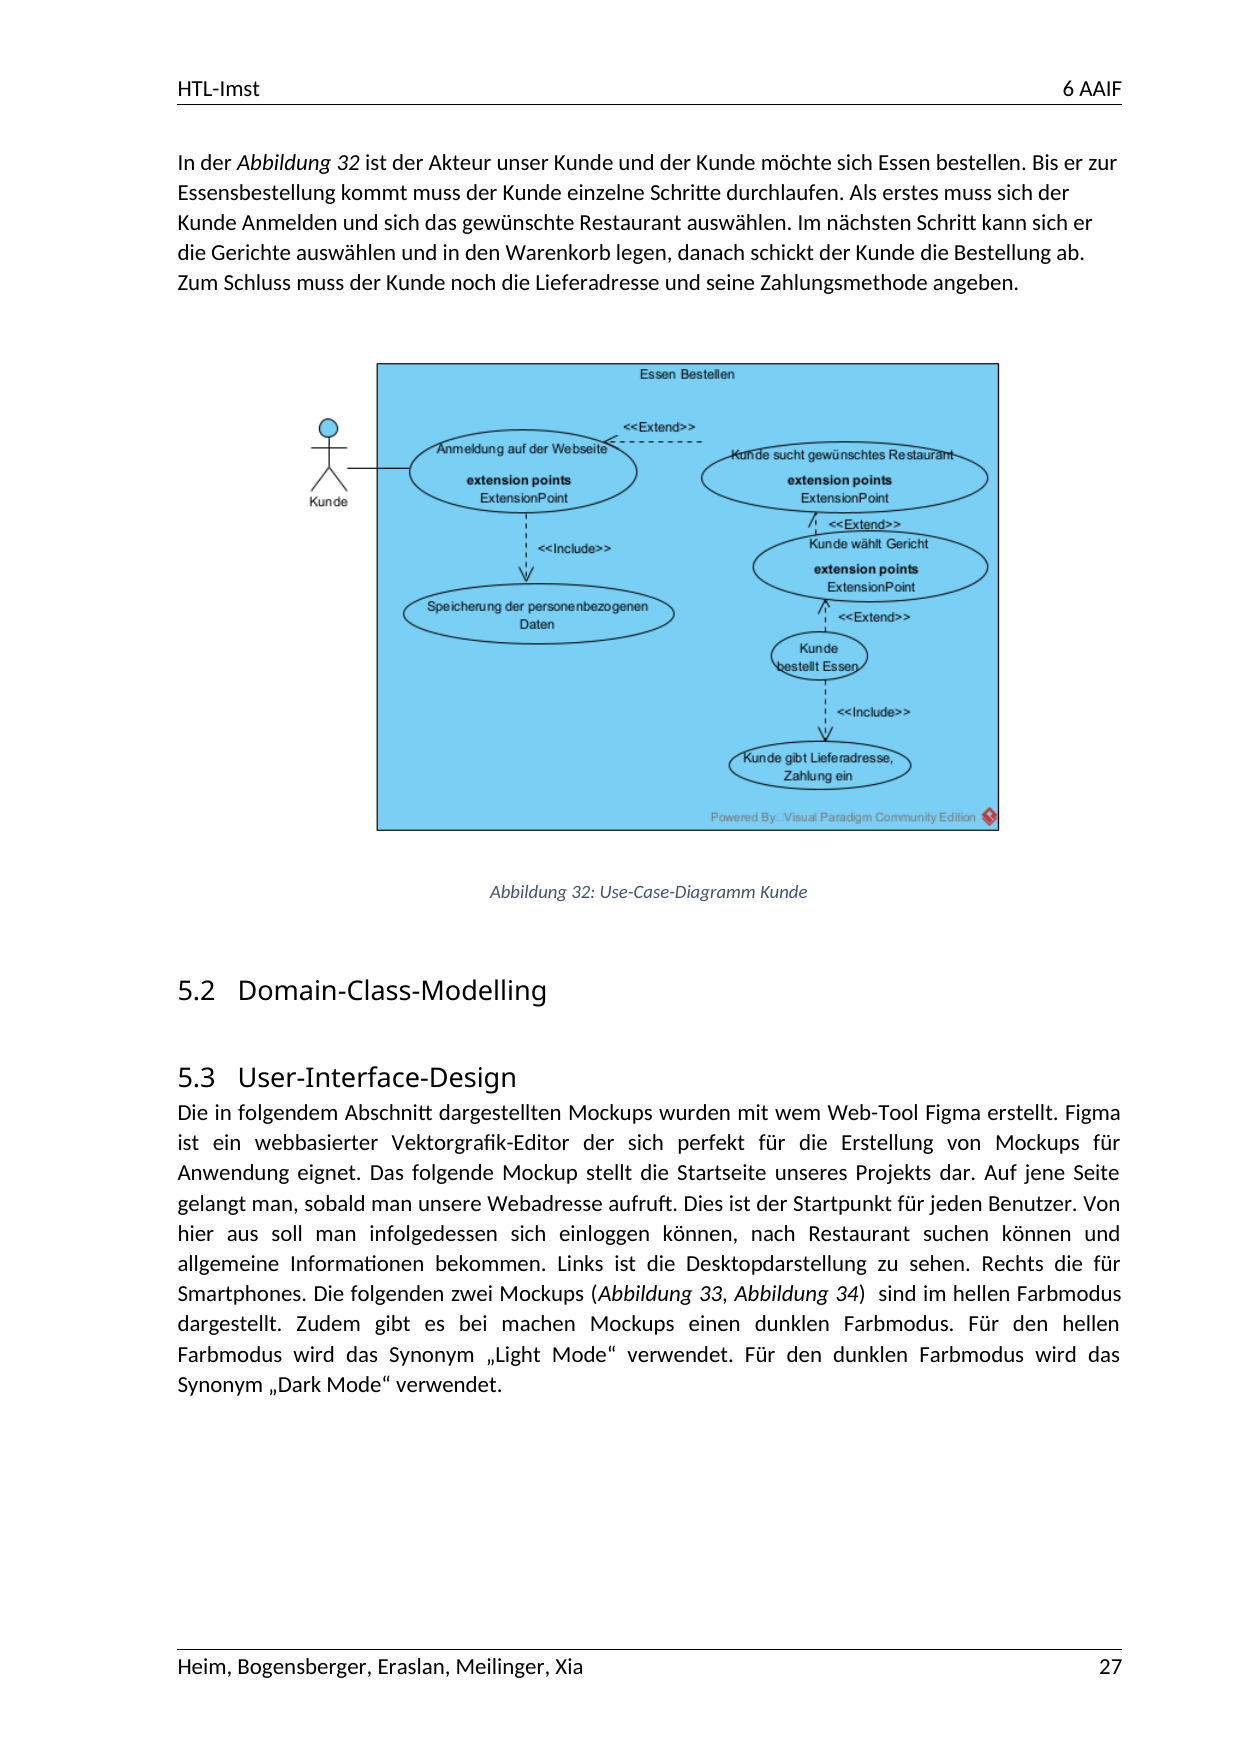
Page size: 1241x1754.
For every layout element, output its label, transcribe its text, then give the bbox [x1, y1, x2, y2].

subtitle Domain-Class-Modelling [177, 972, 1122, 1008]
subtitle User-Interface-Design [177, 1058, 1122, 1095]
text In der Abbildung 8 ist der Akteur unser Kunde und der Kunde möchte sich Essen bestellen. Bis er zur Essensbestellung kommt muss der Kunde einzelne Schritte durchlaufen. Als erstes muss sich der Kunde Anmelden und sich das gewünschte Restaurant auswählen. Im nächsten Schritt kann sich er die Gerichte auswählen und in den Warenkorb legen, danach schickt der Kunde die Bestellung ab. Zum Schluss muss der Kunde noch die Lieferadresse und seine Zahlungsmethode angeben. [177, 148, 1122, 297]
text Die in folgendem Abschnitt dargestellten Mockups wurden mit wem Web-Tool Figma erstellt. Figma ist ein webbasierter Vektorgrafik-Editor der sich perfekt für die Erstellung von Mockups für Anwendung eignet. Das folgende Mockup stellt die Startseite unseres Projekts dar. Auf jene Seite gelangt man, sobald man unsere Webadresse aufruft. Dies ist der Startpunkt für jeden Benutzer. Von hier aus soll man infolgedessen sich einloggen können, nach Restaurant suchen können und allgemeine Informationen bekommen. Links ist die Desktopdarstellung zu sehen. Rechts die für Smartphones. Die folgenden zwei Mockups (Abbildung 9, Abbildung 10) sind im hellen Farbmodus dargestellt. Zudem gibt es bei machen Mockups einen dunklen Farbmodus. Für den hellen Farbmodus wird das Synonym „Light Mode“ verwendet. Für den dunklen Farbmodus wird das Synonym „Dark Mode“ verwendet. [177, 1098, 1122, 1398]
picture [300, 362, 1002, 835]
